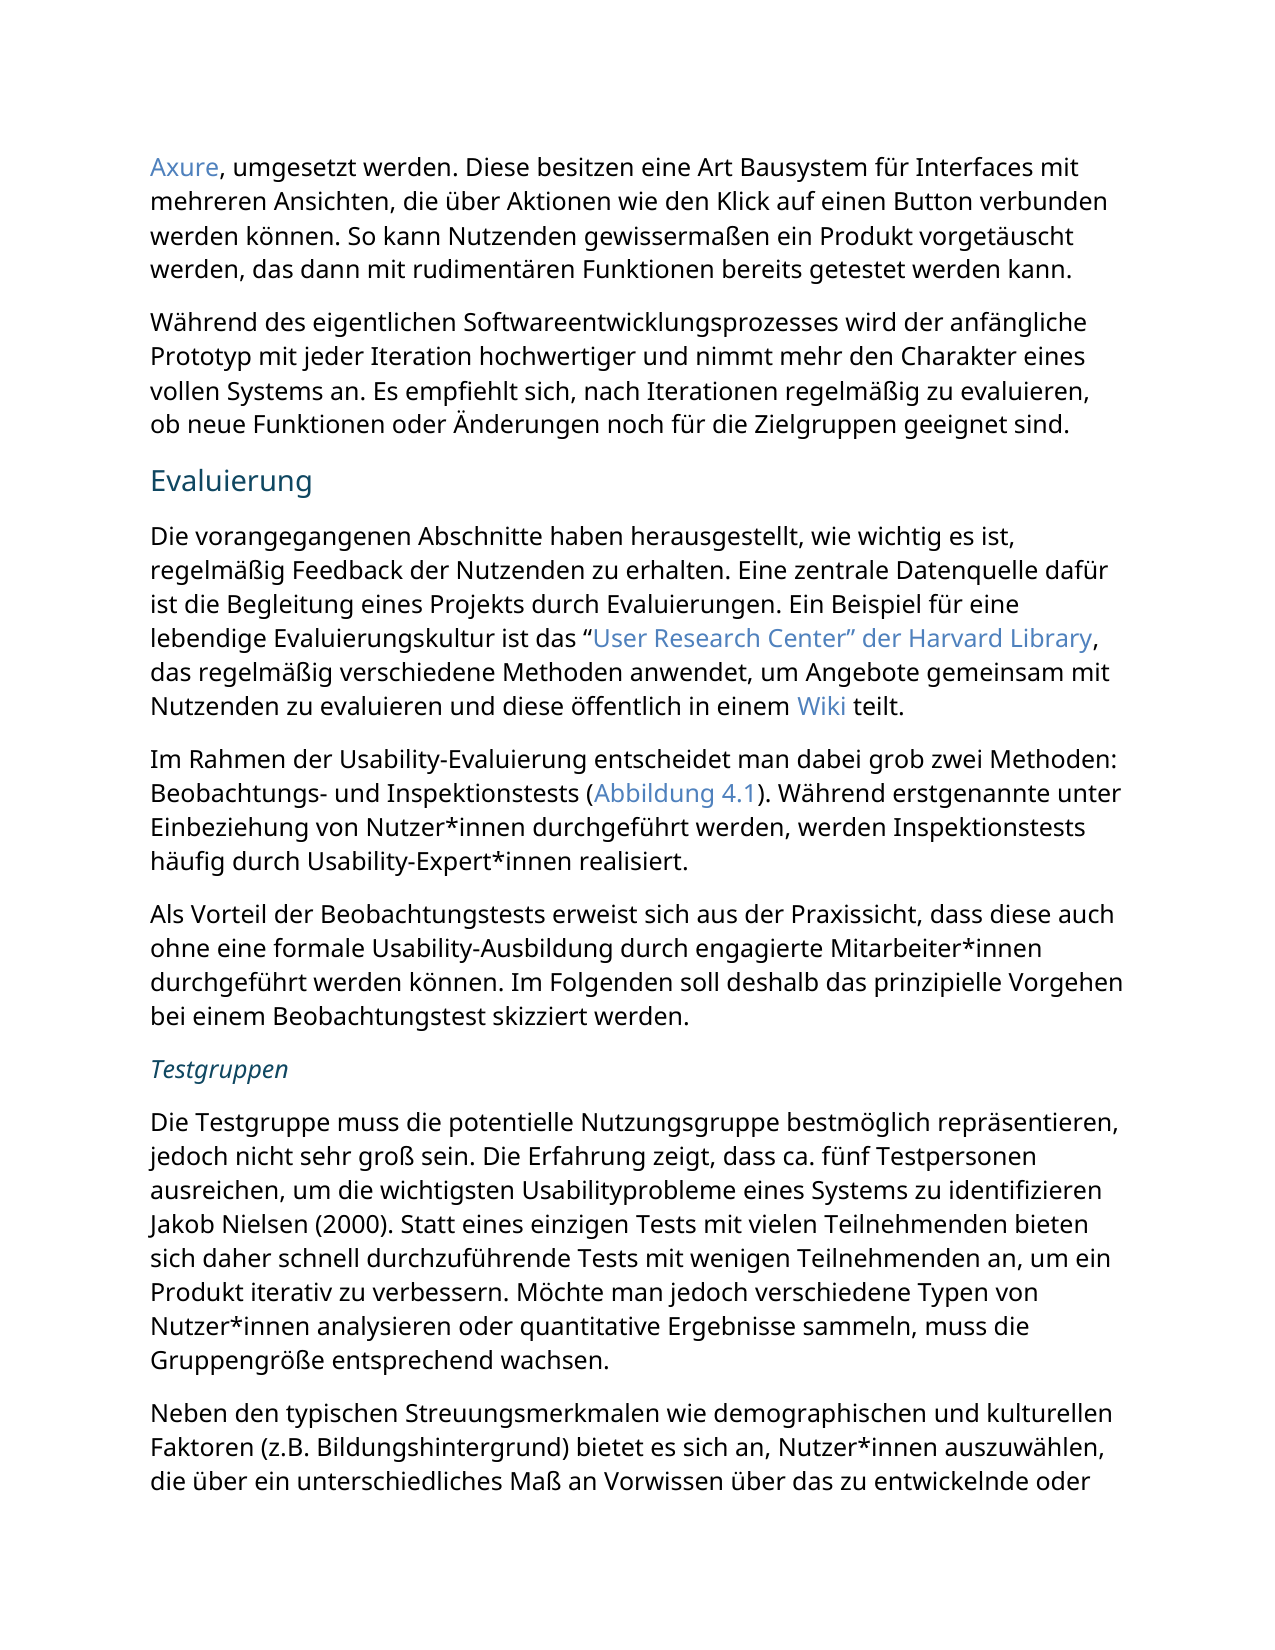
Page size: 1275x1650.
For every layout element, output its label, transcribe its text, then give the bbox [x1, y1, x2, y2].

subtitle Testgruppen [150, 1052, 1125, 1086]
subtitle Evaluierung [150, 460, 1125, 500]
text Im Rahmen der Usability-Evaluierung entscheidet man dabei grob zwei Methoden: Beobachtungs- und Inspektionstests (Abbildung 4.1). Während erstgenannte unter Einbeziehung von Nutzer*innen durchgeführt werden, werden Inspektionstests häufig durch Usability-Expert*innen realisiert. [150, 742, 1125, 878]
text Die Testgruppe muss die potentielle Nutzungsgruppe bestmöglich repräsentieren, jedoch nicht sehr groß sein. Die Erfahrung zeigt, dass ca. fünf Testpersonen ausreichen, um die wichtigsten Usabilityprobleme eines Systems zu identifizieren Jakob Nielsen (2000). Statt eines einzigen Tests mit vielen Teilnehmenden bieten sich daher schnell durchzuführende Tests mit wenigen Teilnehmenden an, um ein Produkt iterativ zu verbessern. Möchte man jedoch verschiedene Typen von Nutzer*innen analysieren oder quantitative Ergebnisse sammeln, muss die Gruppengröße entsprechend wachsen. [150, 1104, 1125, 1377]
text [150, 1396, 1125, 1498]
text Als Vorteil der Beobachtungstests erweist sich aus der Praxissicht, dass diese auch ohne eine formale Usability-Ausbildung durch engagierte Mitarbeiter*innen durchgeführt werden können. Im Folgenden soll deshalb das prinzipielle Vorgehen bei einem Beobachtungstest skizziert werden. [150, 897, 1125, 1033]
text Die vorangegangenen Abschnitte haben herausgestellt, wie wichtig es ist, regelmäßig Feedback der Nutzenden zu erhalten. Eine zentrale Datenquelle dafür ist die Begleitung eines Projekts durch Evaluierungen. Ein Beispiel für eine lebendige Evaluierungskultur ist das “User Research Center” der Harvard Library, das regelmäßig verschiedene Methoden anwendet, um Angebote gemeinsam mit Nutzenden zu evaluieren und diese öffentlich in einem Wiki teilt. [150, 518, 1125, 723]
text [150, 150, 1125, 286]
text Während des eigentlichen Softwareentwicklungsprozesses wird der anfängliche Prototyp mit jeder Iteration hochwertiger und nimmt mehr den Charakter eines vollen Systems an. Es empfiehlt sich, nach Iterationen regelmäßig zu evaluieren, ob neue Funktionen oder Änderungen noch für die Zielgruppen geeignet sind. [150, 305, 1125, 441]
